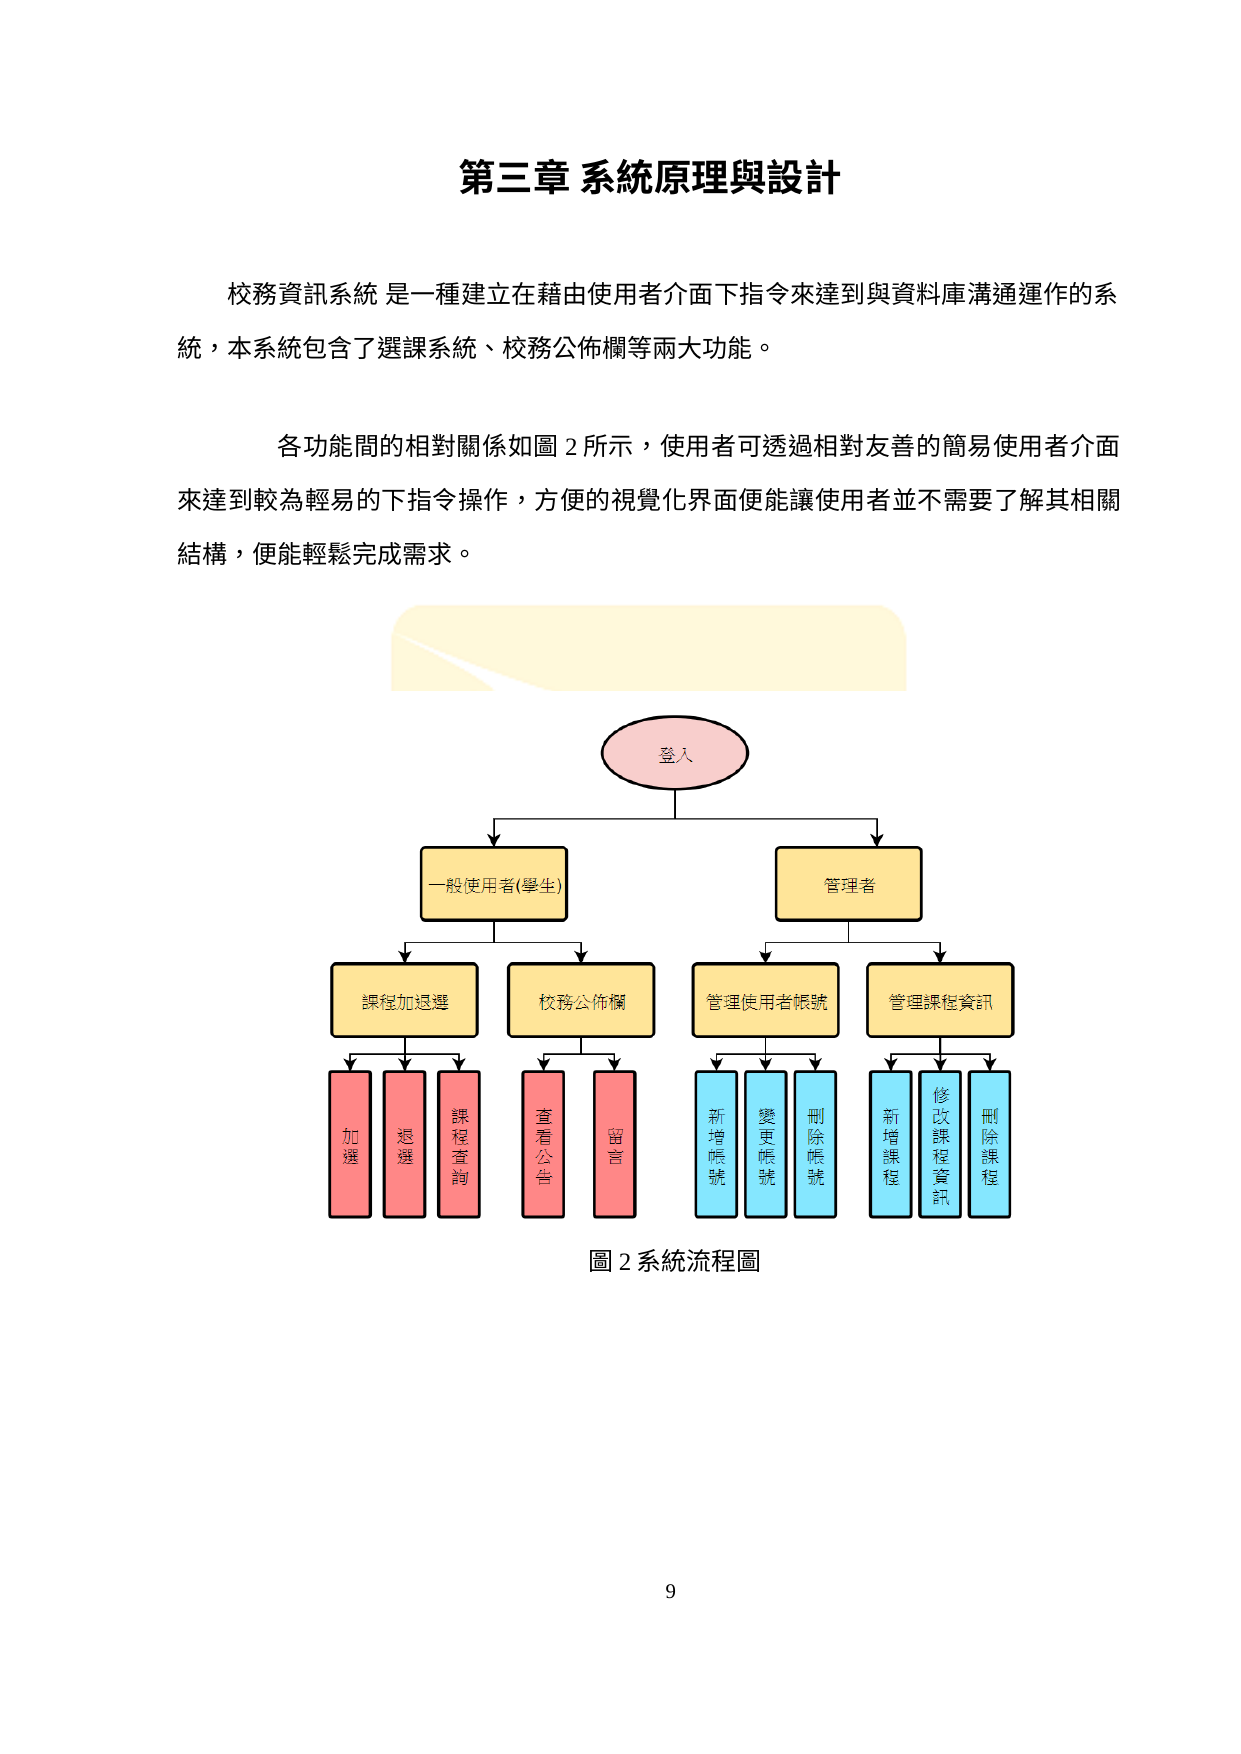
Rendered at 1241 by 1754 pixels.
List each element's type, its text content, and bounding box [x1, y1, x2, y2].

text 圖 2系統流程圖 [177, 1242, 1122, 1278]
subtitle 第三章 系統原理與設計 [177, 148, 1122, 202]
text 校務資訊系統 是一種建立在藉由使用者介面下指令來達到與資料庫溝通運作的系統，本系統包含了選課系統、校務公佈欄等兩大功能。 [177, 274, 1122, 365]
text 各功能間的相對關係如圖2所示，使用者可透過相對友善的簡易使用者介面來達到較為輕易的下指令操作，方便的視覺化界面便能讓使用者並不需要了解其相關結構，便能輕鬆完成需求。 [177, 426, 1122, 571]
picture [299, 691, 1050, 1228]
